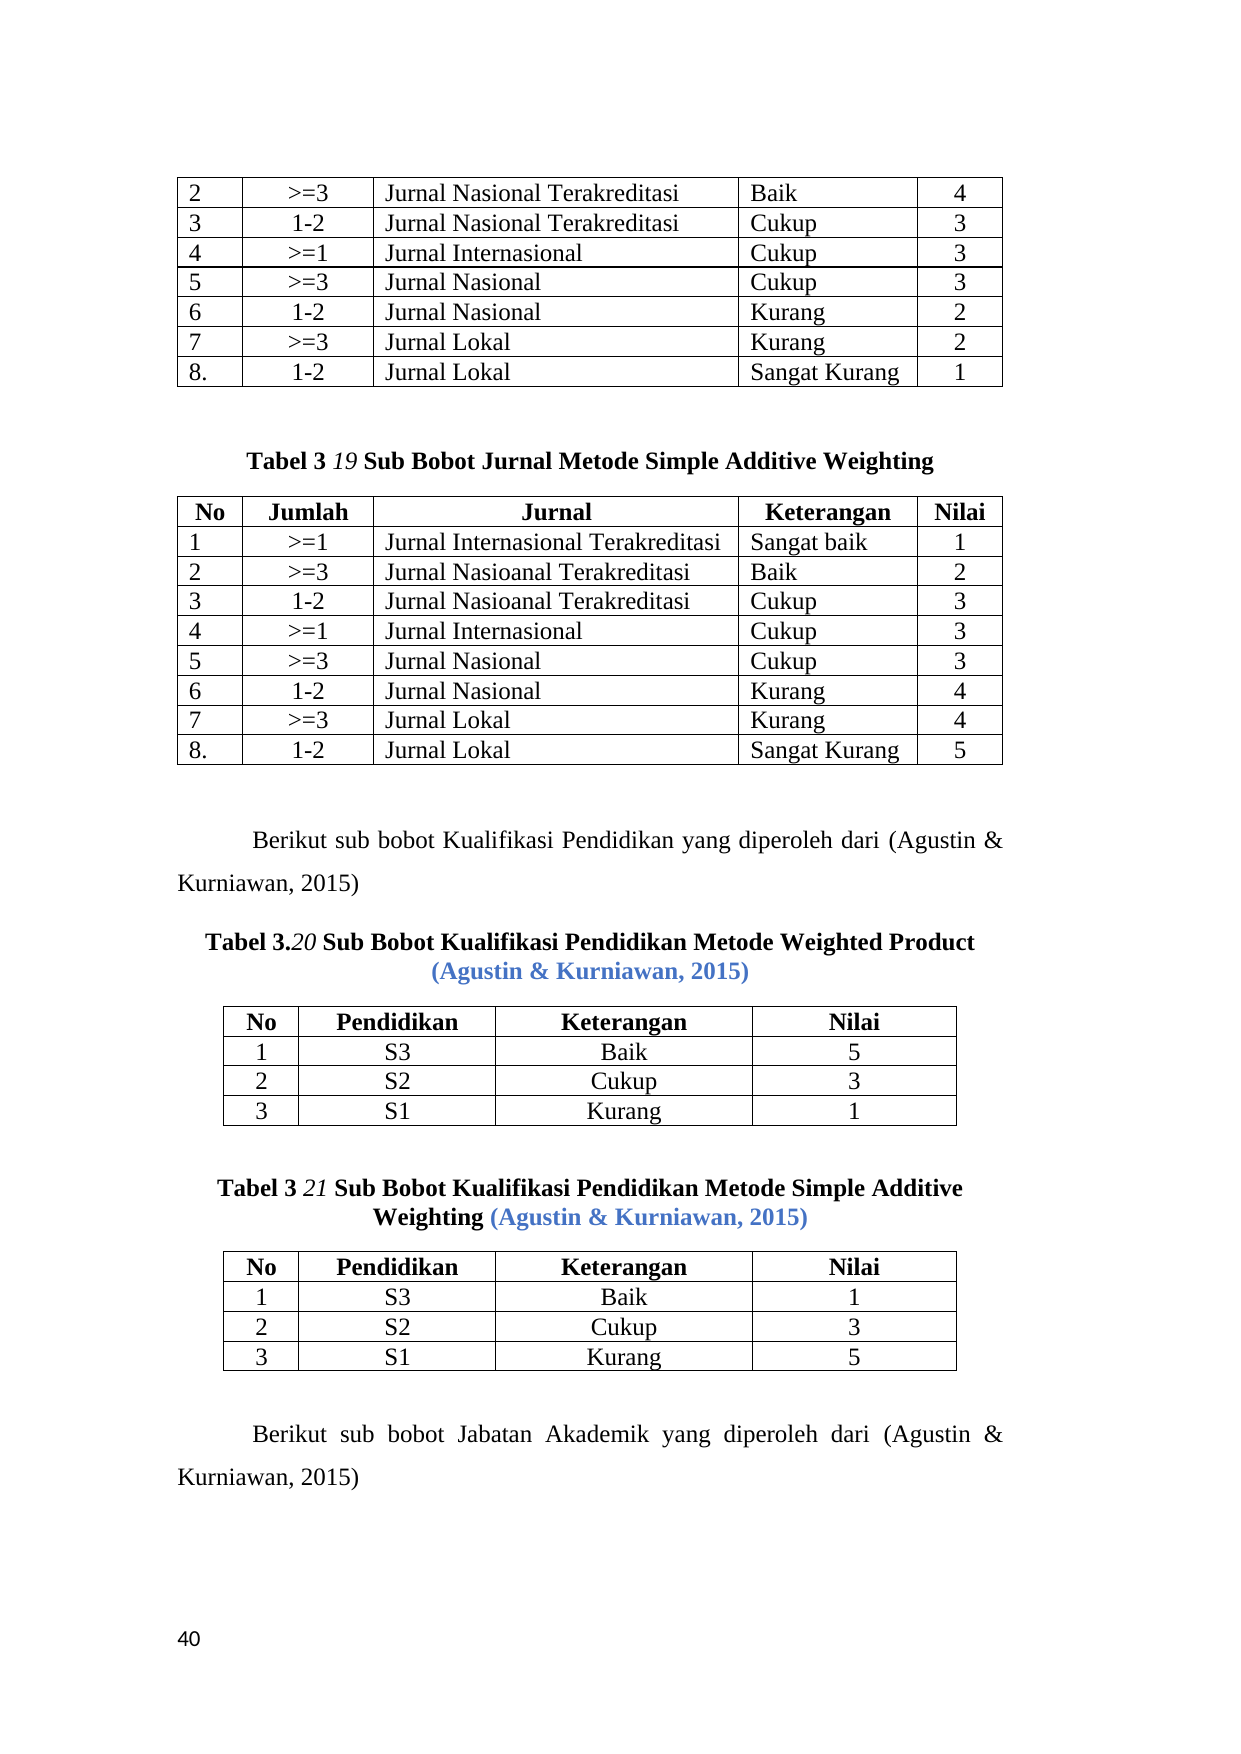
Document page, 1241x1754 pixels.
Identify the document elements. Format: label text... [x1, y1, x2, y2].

table_cell >=3 [243, 178, 373, 207]
table_cell Jurnal Internasional Terakreditasi [374, 527, 738, 556]
text Tabel 3 21 Sub Bobot Kualifikasi Pendidikan Metode Simple Additive Weighting [177, 1173, 1003, 1230]
table_cell 4 [918, 676, 1002, 704]
table_cell 5 [753, 1037, 956, 1065]
table_cell Cukup [739, 268, 917, 296]
table_cell Jurnal Lokal [374, 735, 738, 764]
table_cell Sangat Kurang [739, 357, 917, 386]
table_cell 4 [918, 178, 1002, 207]
table_cell Cukup [496, 1066, 752, 1095]
table_cell Kurang [496, 1342, 752, 1370]
table_cell S2 [299, 1066, 495, 1095]
table_cell Baik [739, 178, 917, 207]
table_cell 2 [918, 557, 1002, 585]
table_cell >=3 [243, 706, 373, 734]
table_cell 3 [224, 1096, 298, 1125]
table_cell Cukup [739, 238, 917, 266]
table_cell Cukup [739, 616, 917, 645]
table_cell >=1 [243, 616, 373, 645]
table_cell 2 [178, 178, 242, 207]
table_cell Jurnal Nasional Terakreditasi [374, 208, 738, 237]
table_cell 3 [224, 1342, 298, 1370]
table_cell S3 [299, 1282, 495, 1311]
table_cell S3 [299, 1037, 495, 1065]
table_cell >=3 [243, 327, 373, 356]
table_cell Baik [496, 1037, 752, 1065]
table_cell >=3 [243, 268, 373, 296]
table_cell Kurang [739, 297, 917, 326]
table_cell Sangat Kurang [739, 735, 917, 764]
table_cell S1 [299, 1096, 495, 1125]
table_cell 1-2 [243, 735, 373, 764]
table_cell 5 [178, 268, 242, 296]
table_cell 3 [178, 208, 242, 237]
table_cell Sangat baik [739, 527, 917, 556]
table_cell Jurnal Nasioanal Terakreditasi [374, 557, 738, 585]
table_cell 1 [178, 527, 242, 556]
table_cell 3 [918, 268, 1002, 296]
table_cell 1-2 [243, 357, 373, 386]
table_cell Jurnal Lokal [374, 357, 738, 386]
table_header Keterangan [496, 1252, 752, 1281]
table_cell Kurang [496, 1096, 752, 1125]
table_cell 1-2 [243, 208, 373, 237]
table_cell Jurnal Nasional [374, 646, 738, 675]
table_cell 6 [178, 676, 242, 704]
table_cell Jurnal Nasional Terakreditasi [374, 178, 738, 207]
table_cell Jurnal Internasional [374, 616, 738, 645]
table_cell 3 [753, 1312, 956, 1341]
table_cell Kurang [739, 676, 917, 704]
table_header Pendidikan [299, 1252, 495, 1281]
table_cell 3 [918, 238, 1002, 266]
text Berikut sub bobot Jabatan Akademik yang diperoleh dari [177, 1419, 1003, 1491]
table_cell Jurnal Nasional [374, 676, 738, 704]
table_header No [224, 1252, 298, 1281]
table_header Nilai [753, 1252, 956, 1281]
table_cell 3 [918, 586, 1002, 615]
table_cell 1 [753, 1282, 956, 1311]
table_cell 8. [178, 357, 242, 386]
text Tabel 3 19 Sub Bobot Jurnal Metode Simple Additive Weighting [177, 446, 1003, 475]
table_cell Kurang [739, 706, 917, 734]
table_cell 3 [918, 208, 1002, 237]
table_cell 8. [178, 735, 242, 764]
table_cell 2 [918, 297, 1002, 326]
table_cell 7 [178, 327, 242, 356]
table_header Keterangan [739, 497, 917, 526]
table_cell 4 [178, 616, 242, 645]
table_cell Cukup [739, 208, 917, 237]
table_cell S1 [299, 1342, 495, 1370]
table_cell Cukup [739, 586, 917, 615]
table_cell 3 [918, 646, 1002, 675]
table_cell >=1 [243, 238, 373, 266]
table_cell Jurnal Nasional [374, 297, 738, 326]
text Berikut sub bobot Kualifikasi Pendidikan yang diperoleh dari [177, 825, 1003, 896]
table_cell 7 [178, 706, 242, 734]
table_header Jumlah [243, 497, 373, 526]
table_cell >=1 [243, 527, 373, 556]
table_cell Jurnal Internasional [374, 238, 738, 266]
table_cell Jurnal Nasional [374, 268, 738, 296]
table_cell Baik [739, 557, 917, 585]
table_cell 3 [178, 586, 242, 615]
table_cell 5 [178, 646, 242, 675]
text Tabel 3.20 Sub Bobot Kualifikasi Pendidikan Metode Weighted Product [177, 927, 1003, 985]
table_cell 1 [918, 527, 1002, 556]
table_cell Cukup [496, 1312, 752, 1341]
table_cell 4 [178, 238, 242, 266]
table_cell Cukup [739, 646, 917, 675]
table_header Pendidikan [299, 1007, 495, 1036]
table_header No [224, 1007, 298, 1036]
table_cell 2 [224, 1312, 298, 1341]
table_cell 2 [918, 327, 1002, 356]
table_cell S2 [299, 1312, 495, 1341]
table_cell 5 [918, 735, 1002, 764]
table_cell 5 [753, 1342, 956, 1370]
table_cell Baik [496, 1282, 752, 1311]
table_cell 2 [224, 1066, 298, 1095]
table_cell Jurnal Lokal [374, 327, 738, 356]
table_header Nilai [918, 497, 1002, 526]
table_cell Jurnal Nasioanal Terakreditasi [374, 586, 738, 615]
table_header Jurnal [374, 497, 738, 526]
table_cell 6 [178, 297, 242, 326]
table_cell Kurang [739, 327, 917, 356]
table_cell 1 [224, 1037, 298, 1065]
table_cell 1-2 [243, 676, 373, 704]
table_cell 3 [918, 616, 1002, 645]
table_cell 1 [918, 357, 1002, 386]
table_cell 1-2 [243, 586, 373, 615]
table_cell 1 [753, 1096, 956, 1125]
table_cell 3 [753, 1066, 956, 1095]
table_cell 4 [918, 706, 1002, 734]
table_cell 1-2 [243, 297, 373, 326]
table_cell >=3 [243, 557, 373, 585]
table_cell 2 [178, 557, 242, 585]
table_cell Jurnal Lokal [374, 706, 738, 734]
table_cell >=3 [243, 646, 373, 675]
table_header Keterangan [496, 1007, 752, 1036]
table_header No [178, 497, 242, 526]
table_header Nilai [753, 1007, 956, 1036]
table_cell 1 [224, 1282, 298, 1311]
